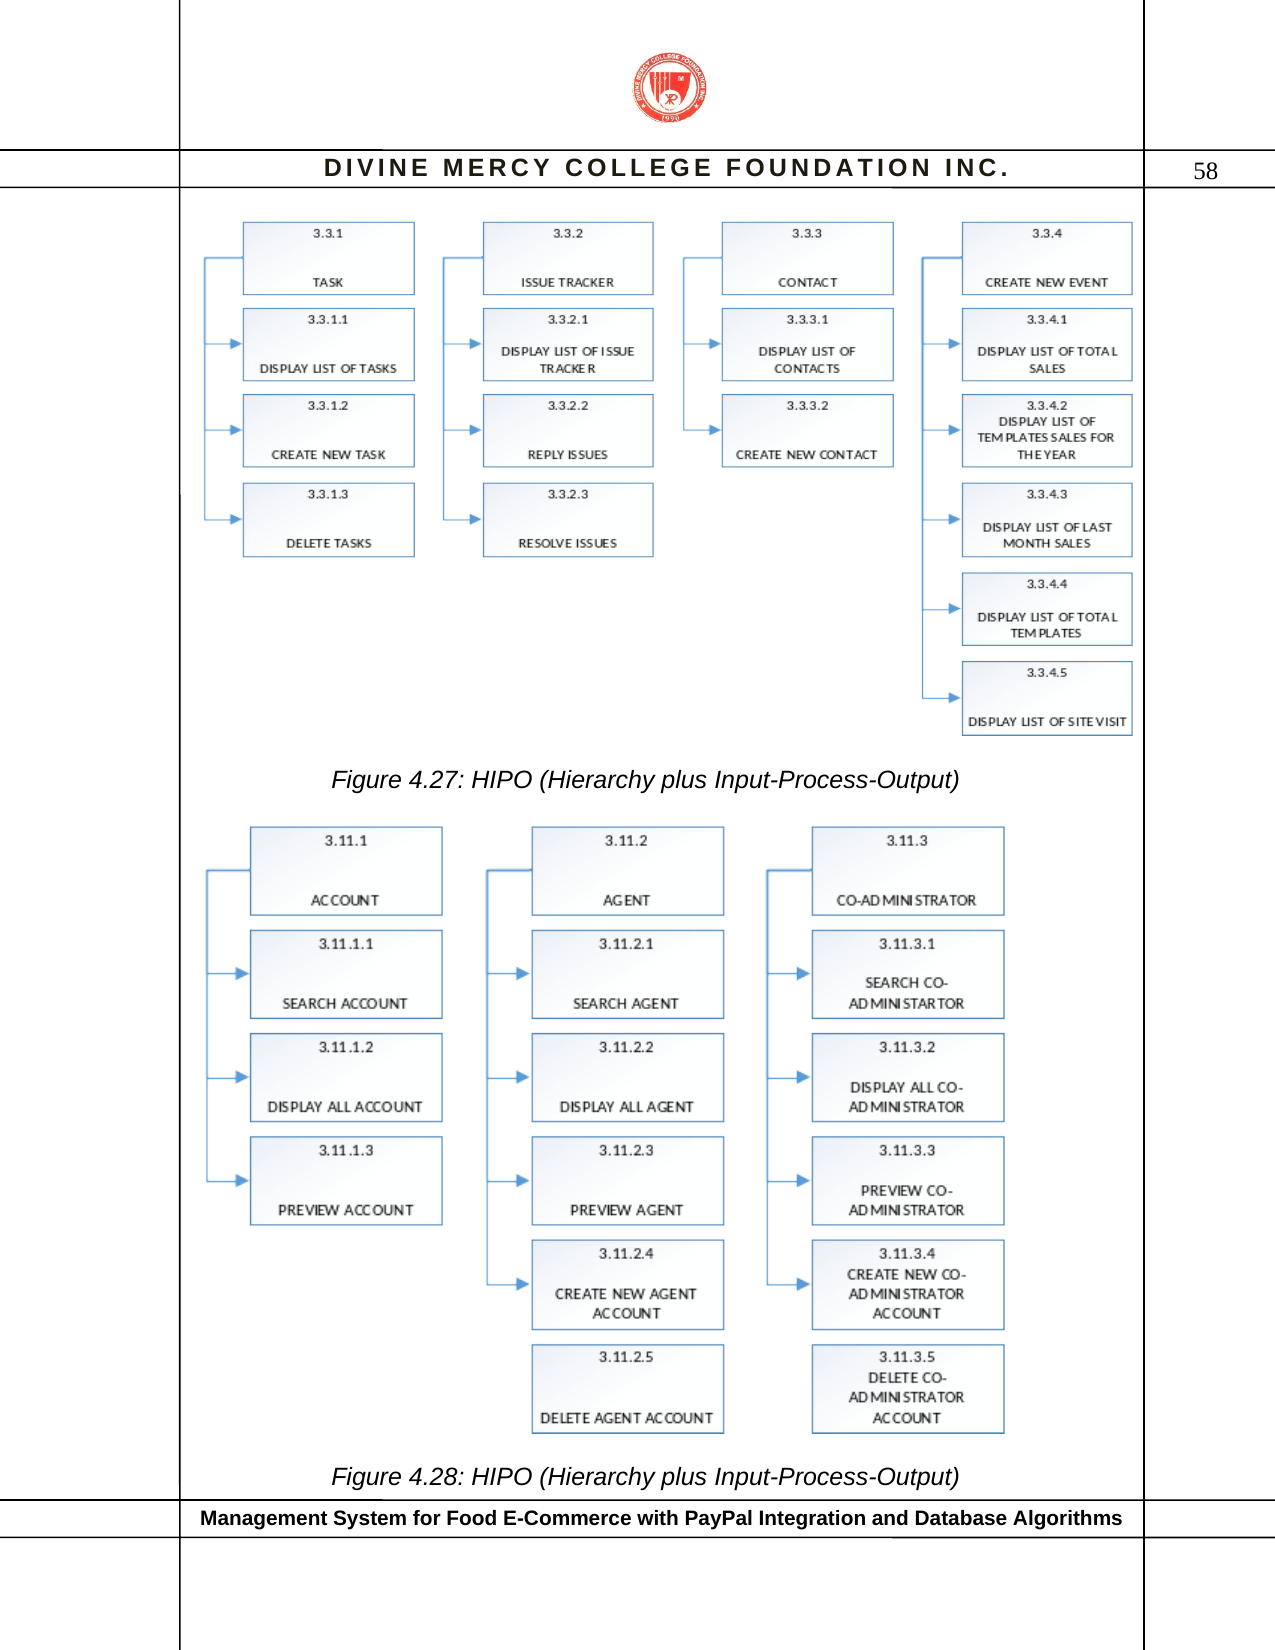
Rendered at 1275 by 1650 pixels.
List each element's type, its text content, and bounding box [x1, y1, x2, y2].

text Figure 4.28: HIPO (Hierarchy plus Input-Process-Output) [187, 1462, 1106, 1491]
text Figure 4.27: HIPO (Hierarchy plus Input-Process-Output) [187, 765, 1106, 793]
picture [632, 52, 709, 123]
